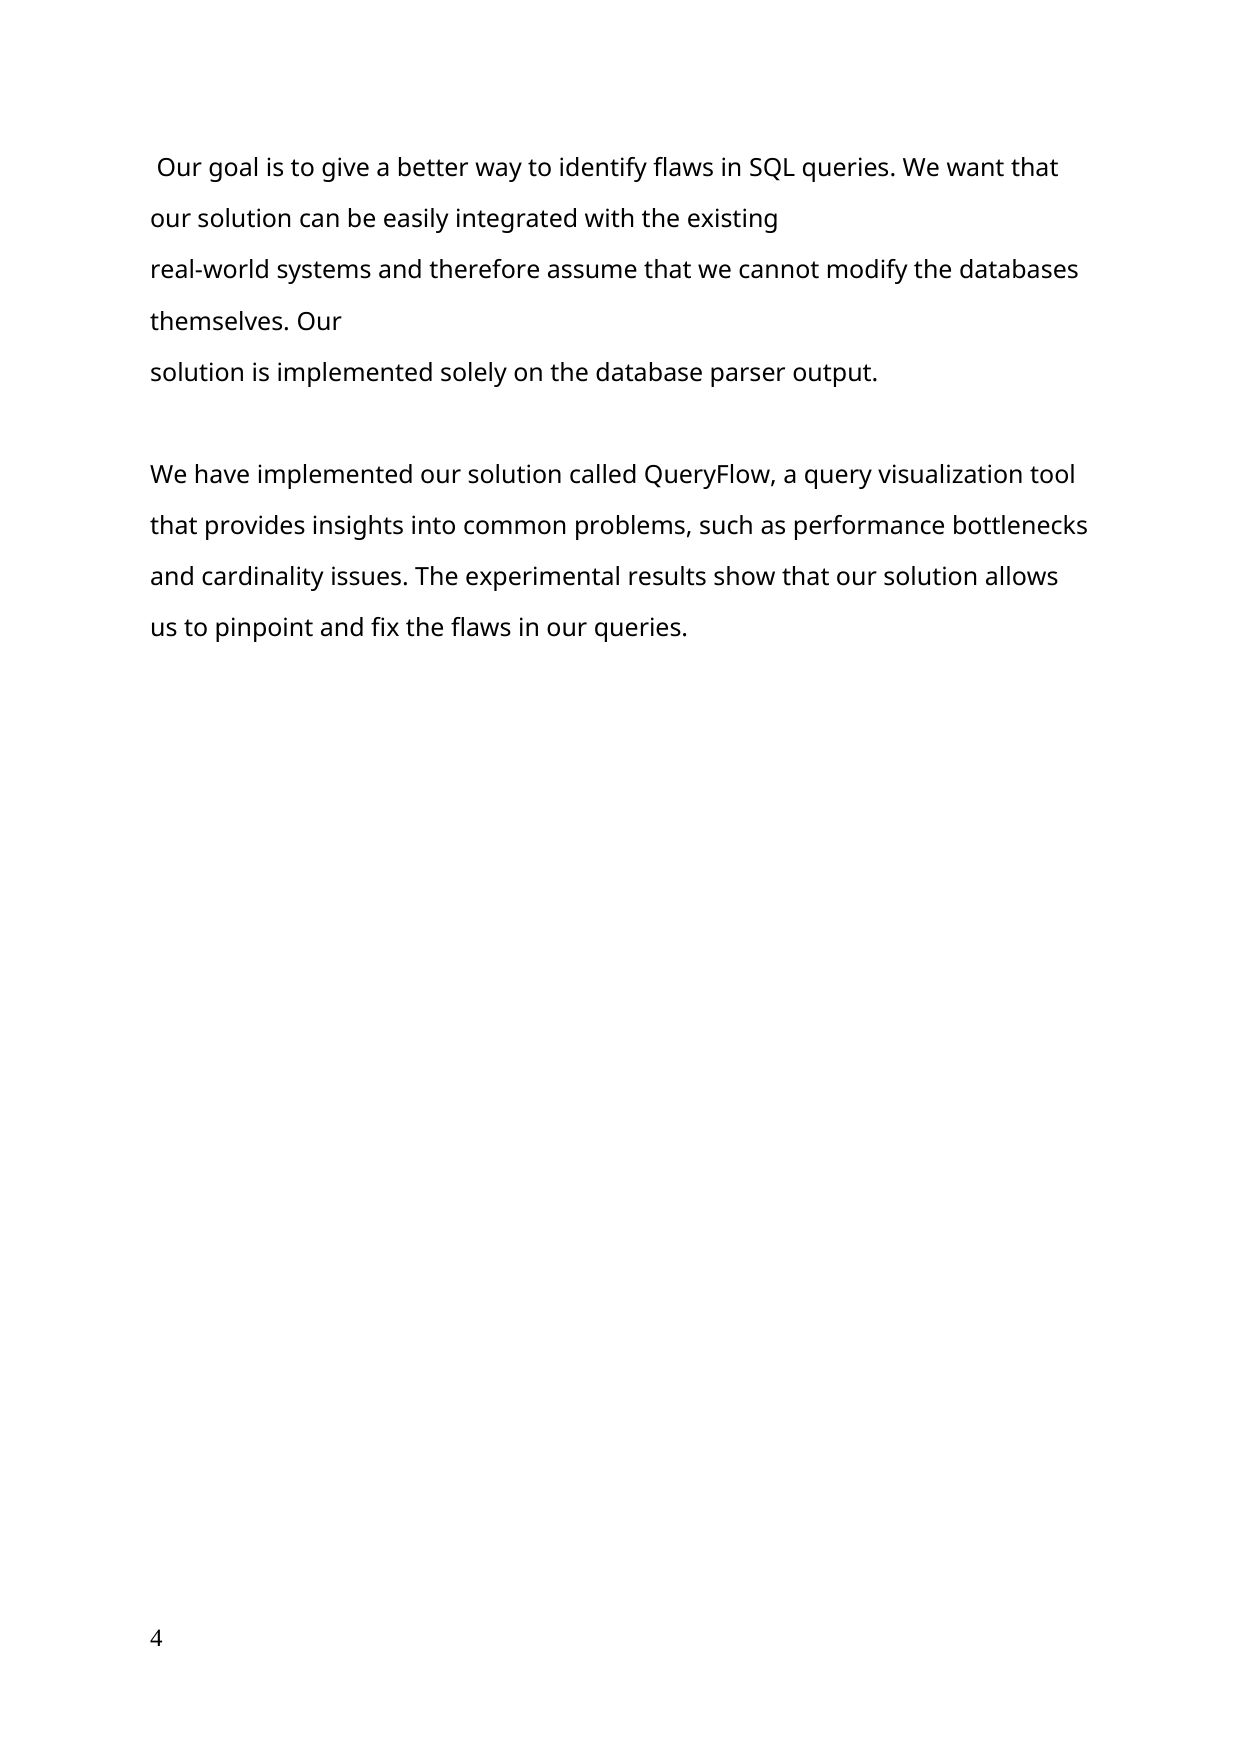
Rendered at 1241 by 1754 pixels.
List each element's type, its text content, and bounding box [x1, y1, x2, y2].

text real-world systems and therefore assume that we cannot modify the databases themselves. Our [150, 252, 1090, 337]
text solution is implemented solely on the database parser output. [150, 354, 1090, 388]
text We have implemented our solution called QueryFlow, a query visualization tool that provides insights into common problems, such as performance bottlenecks and cardinality issues. The experimental results show that our solution allows us to pinpoint and fix the flaws in our queries. [150, 456, 1090, 643]
text Our goal is to give a better way to identify flaws in SQL queries. We want that our solution can be easily integrated with the existing [150, 150, 1090, 235]
